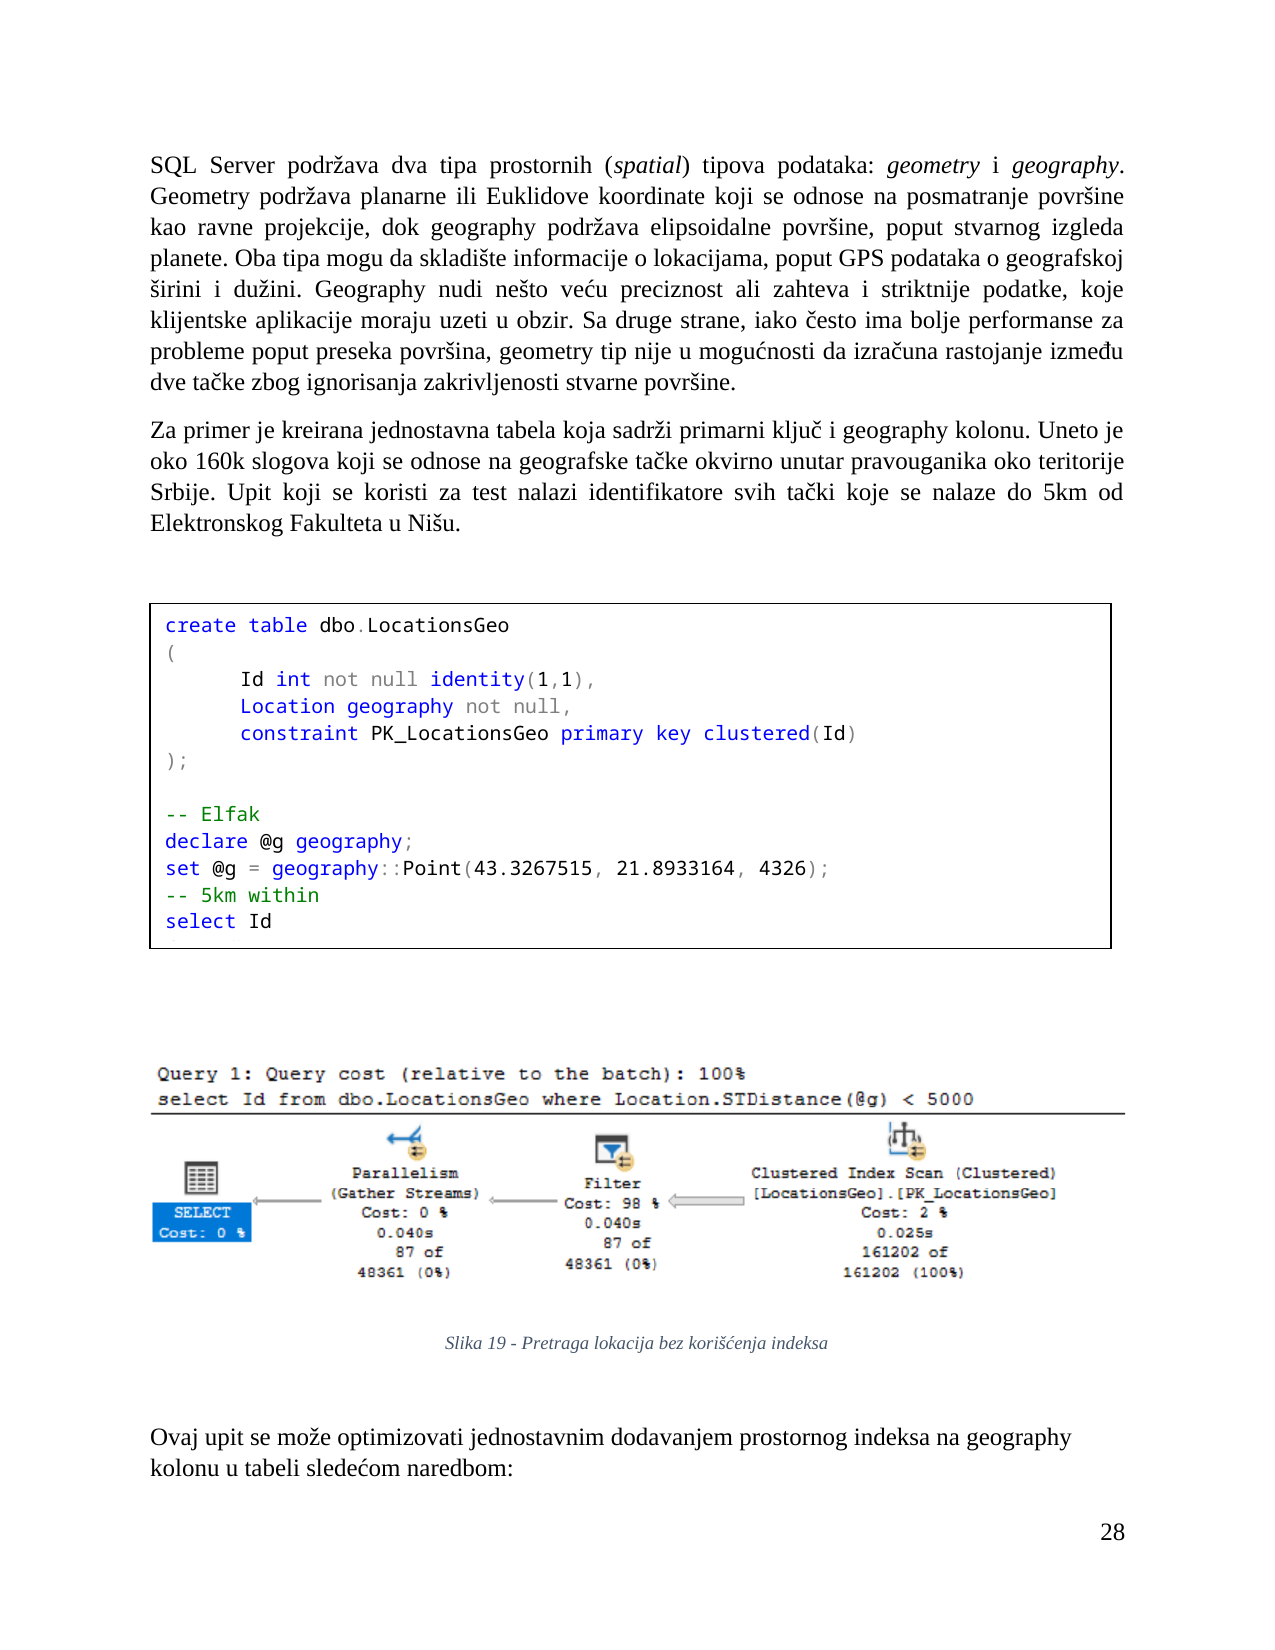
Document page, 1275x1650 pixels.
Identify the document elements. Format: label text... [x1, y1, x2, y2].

text Slika 19 - Pretraga lokacija bez korišćenja indeksa [150, 1332, 1125, 1354]
picture [150, 1065, 1125, 1314]
text SQL Server podržava dva tipa prostornih (spatial) tipova podataka: geometry i geography. Geometry podržava planarne ili Euklidove koordinate koji se odnose na posmatranje površine kao ravne projekcije, dok geography podržava elipsoidalne površine, poput stvarnog izgleda planete. Oba tipa mogu da skladište informacije o lokacijama, poput GPS podataka o geografskoj širini i dužini. Geography nudi nešto veću preciznost ali zahteva i striktnije podatke, koje klijentske aplikacije moraju uzeti u obzir. Sa druge strane, iako često ima bolje performanse za probleme poput preseka površina, geometry tip nije u mogućnosti da izračuna rastojanje između dve tačke zbog ignorisanja zakrivljenosti stvarne površine. [150, 150, 1125, 396]
text Ovaj upit se može optimizovati jednostavnim dodavanjem prostornog indeksa na geography kolonu u tabeli sledećom naredbom: [150, 1422, 1125, 1482]
text Za primer je kreirana jednostavna tabela koja sadrži primarni ključ i geography kolonu. Uneto je oko 160k slogova koji se odnose na geografske tačke okvirno unutar pravouganika oko teritorije Srbije. Upit koji se koristi za test nalazi identifikatore svih tački koje se nalaze do 5km od Elektronskog Fakulteta u Nišu. [150, 415, 1125, 537]
